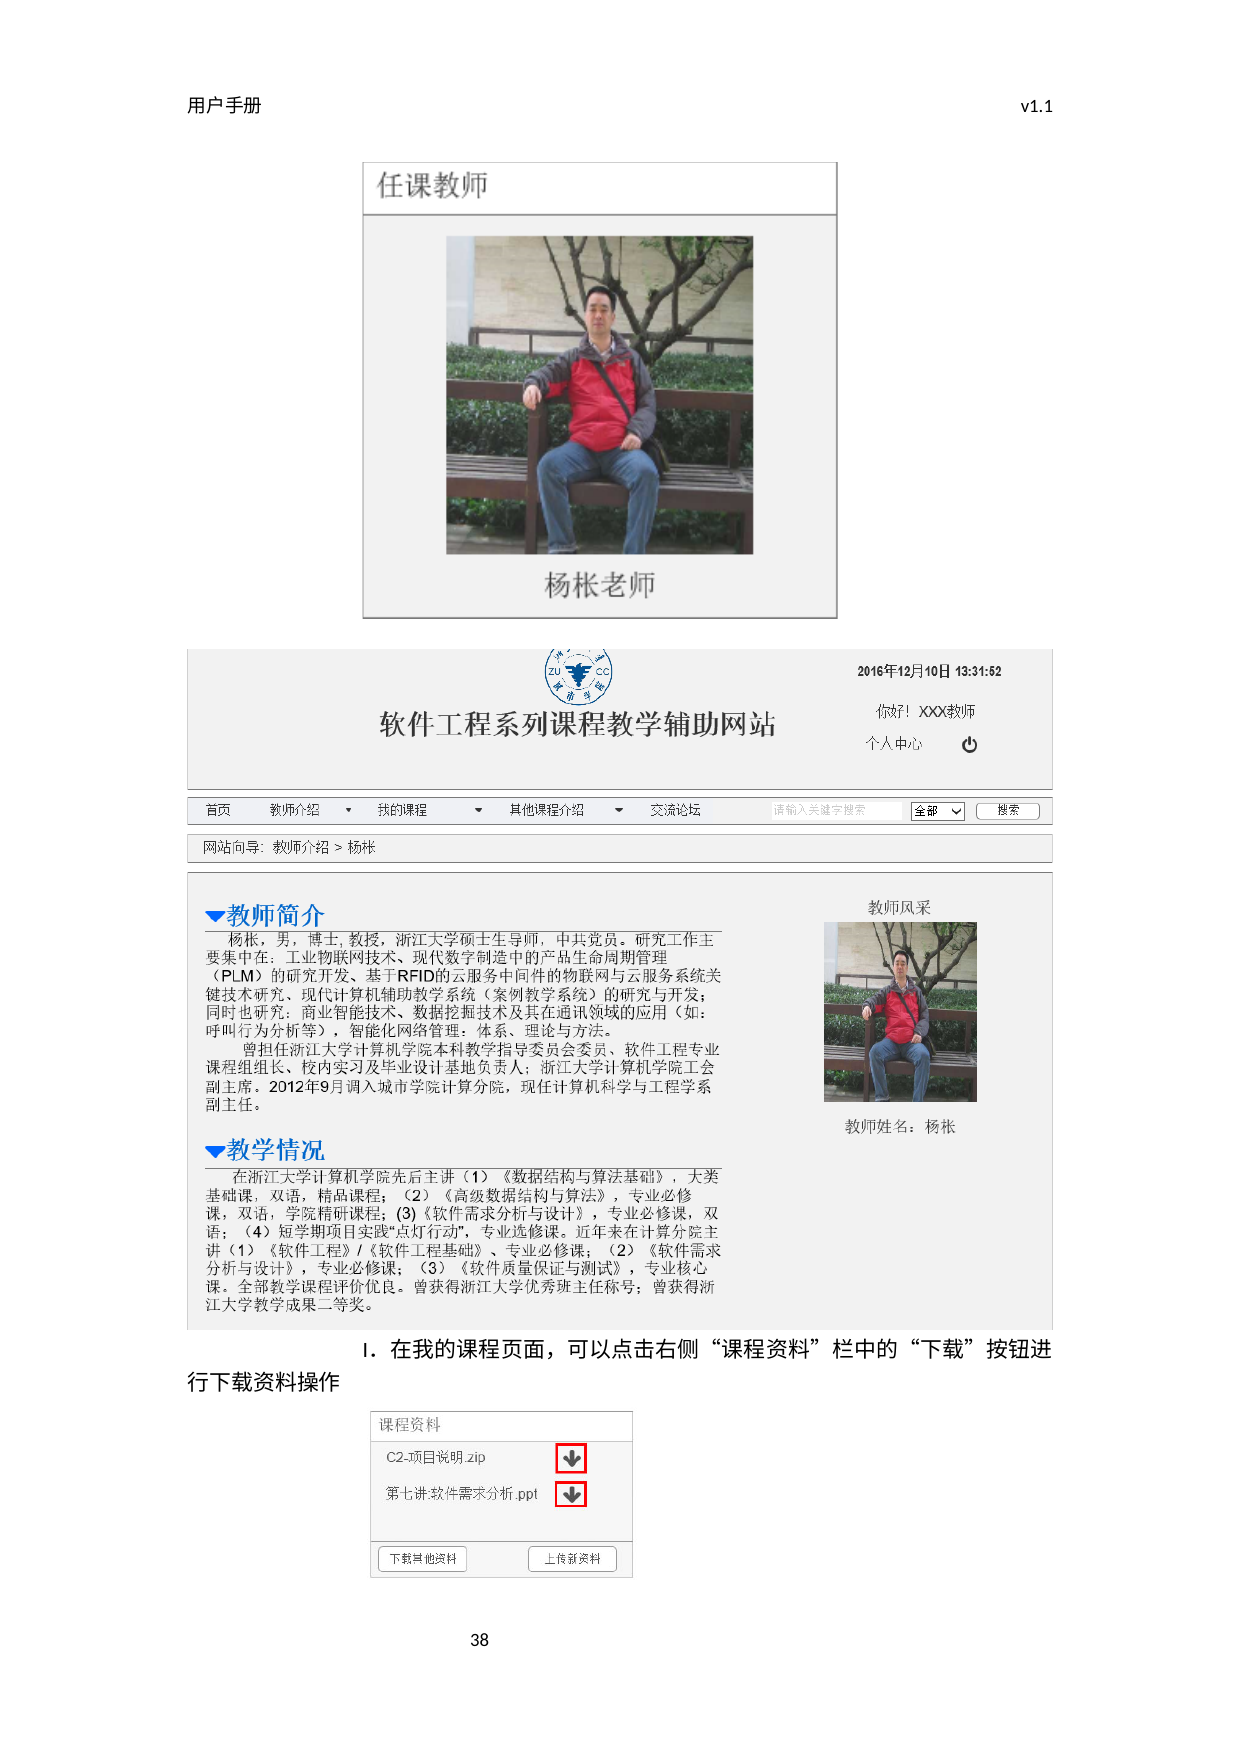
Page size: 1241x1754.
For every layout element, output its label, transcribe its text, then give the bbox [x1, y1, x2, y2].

text I．在我的课程页面，可以点击右侧“课程资料”栏中的“下载”按钮进行下载资料操作 [187, 1332, 1053, 1397]
picture [362, 1407, 643, 1582]
picture [187, 649, 1053, 1330]
picture [362, 162, 838, 619]
